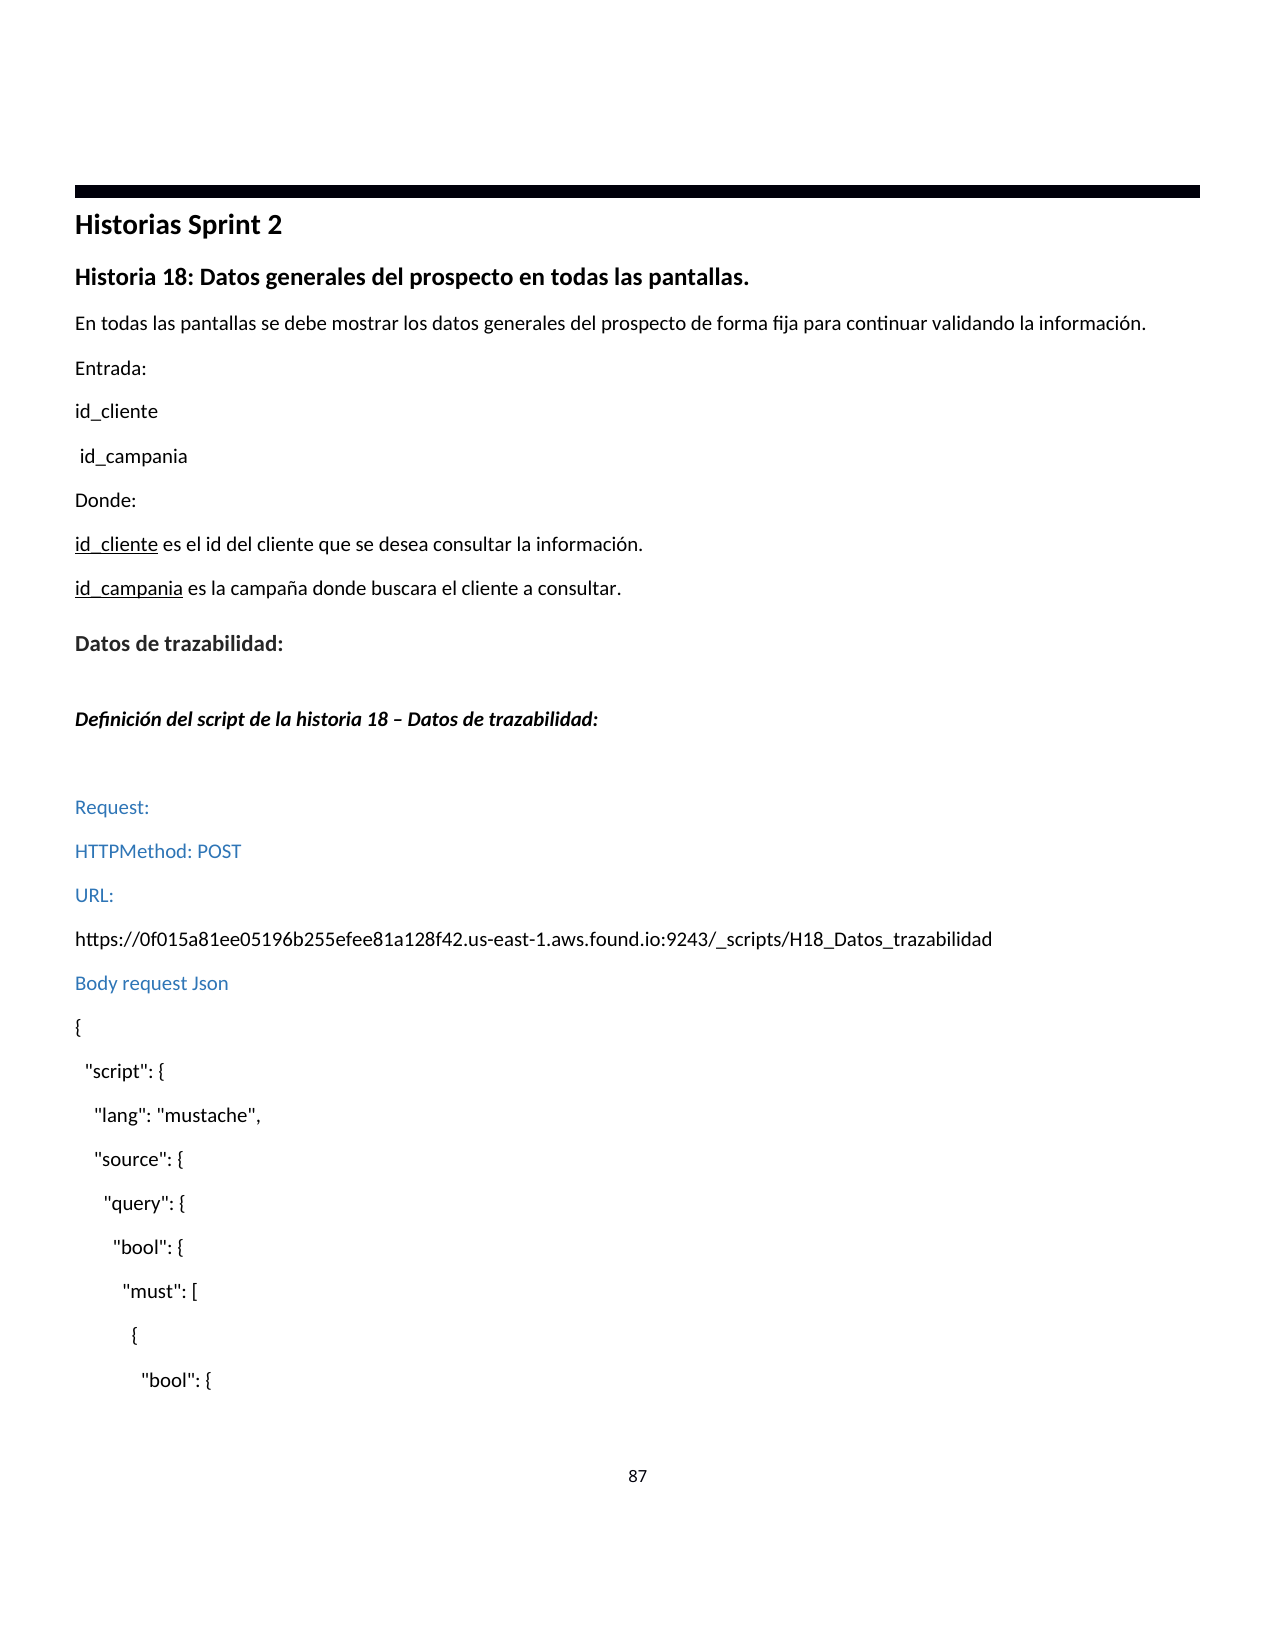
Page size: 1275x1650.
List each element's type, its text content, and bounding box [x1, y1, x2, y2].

text URL: [75, 882, 1200, 907]
subtitle Historias Sprint 2 [75, 198, 1200, 242]
text "lang": "mustache", [75, 1102, 1200, 1128]
text "script": { [75, 1058, 1200, 1084]
text HTTPMethod: POST [75, 838, 1200, 863]
subtitle Datos de trazabilidad: [67, 627, 1208, 659]
text id_cliente es el id del cliente que se desea consultar la información. [75, 531, 1200, 556]
text id_campania es la campaña donde buscara el cliente a consultar. [75, 575, 1200, 600]
text Body request Json [75, 970, 1200, 996]
text { [75, 1323, 1200, 1348]
text En todas las pantallas se debe mostrar los datos generales del prospecto de forma fija para continuar validando la información. [75, 311, 1200, 336]
text "bool": { [75, 1234, 1200, 1260]
text "bool": { [75, 1367, 1200, 1392]
text "source": { [75, 1146, 1200, 1172]
subtitle Definición del script de la historia 18 – Datos de trazabilidad: [75, 706, 1200, 731]
text Entrada: [75, 355, 1200, 380]
subtitle Historia 18: Datos generales del prospecto en todas las pantallas. [75, 261, 1200, 292]
text "query": { [75, 1191, 1200, 1216]
text id_campania [75, 443, 1200, 468]
text "must": [ [75, 1279, 1200, 1304]
text { [75, 1014, 1200, 1040]
text Request: [75, 794, 1200, 819]
text https://0f015a81ee05196b255efee81a128f42.us-east-1.aws.found.io:9243/_scripts/H18_Datos_trazabilidad [75, 926, 1200, 952]
text id_cliente [75, 399, 1200, 424]
text Donde: [75, 487, 1200, 512]
